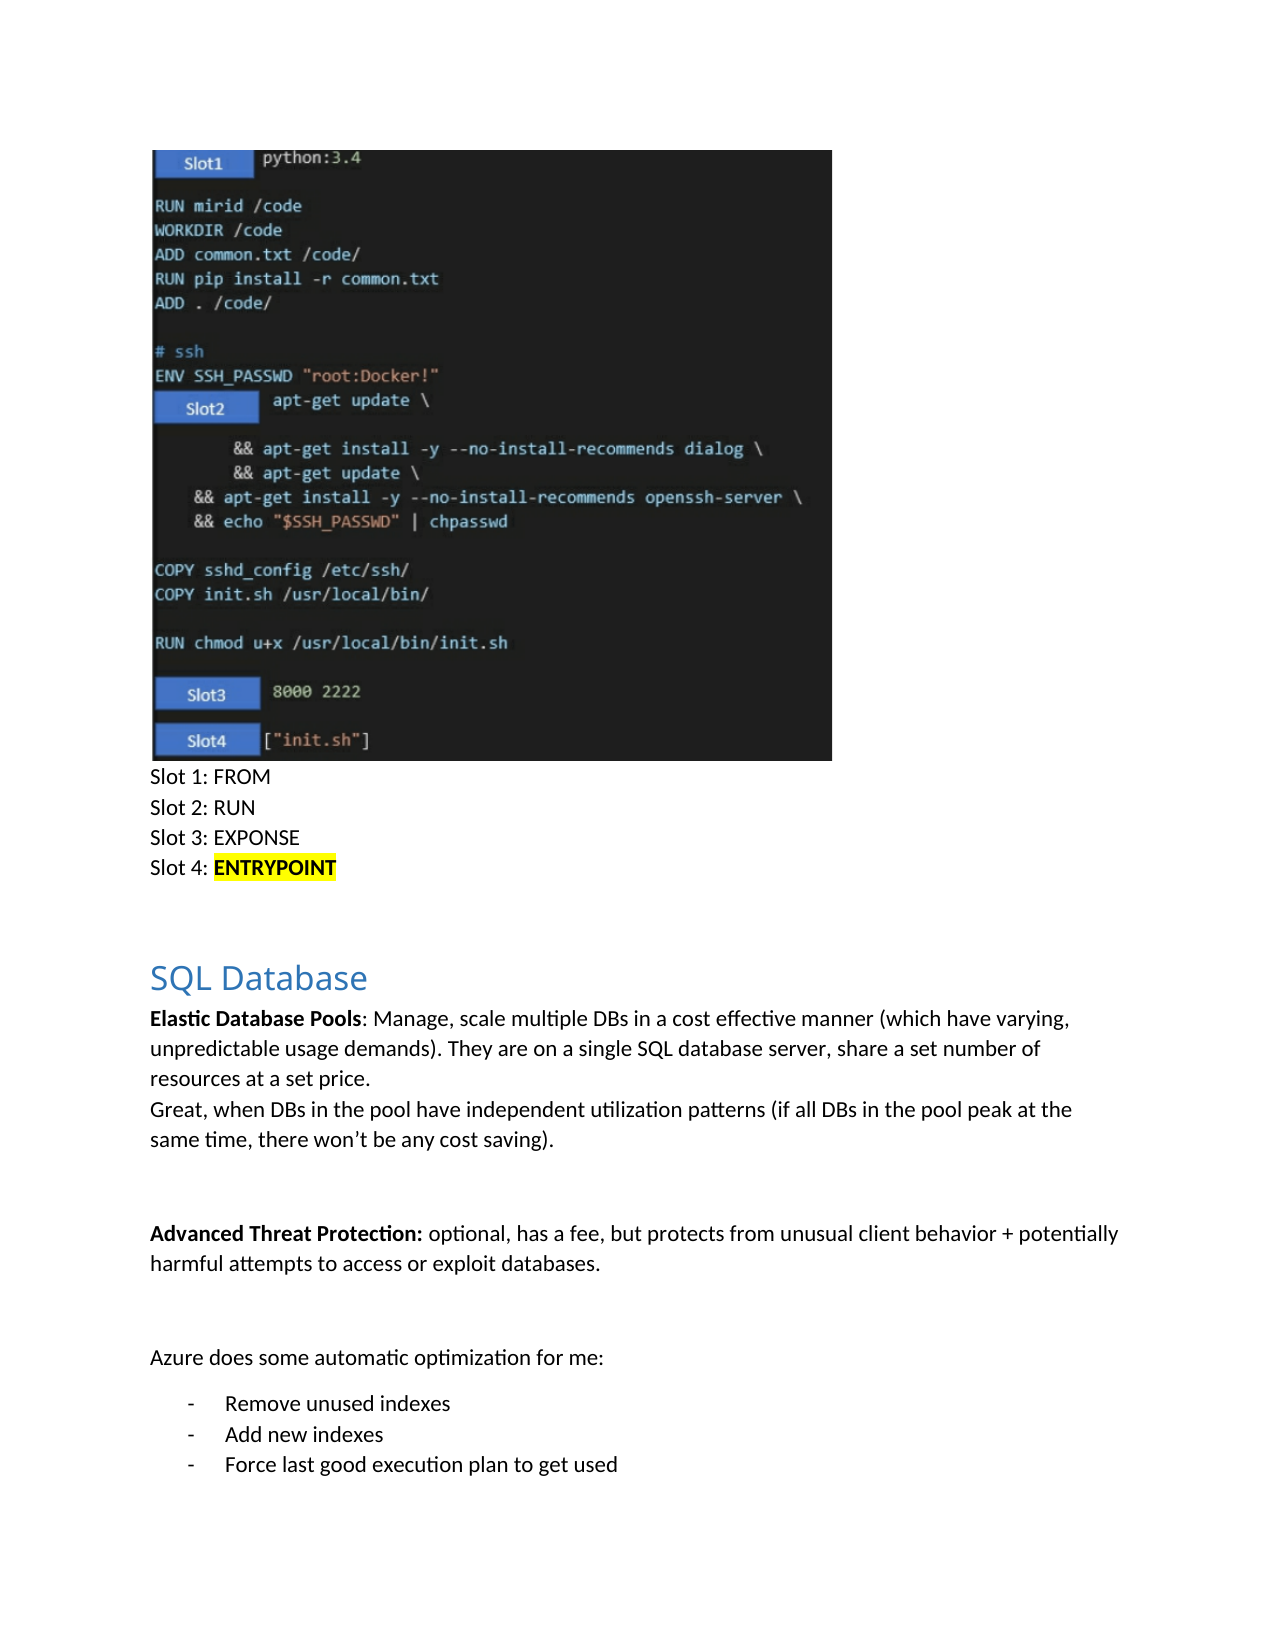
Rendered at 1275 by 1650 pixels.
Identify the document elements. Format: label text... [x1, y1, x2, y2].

text Elastic Database Pools: Manage, scale multiple DBs in a cost effective manner (which have varying, unpredictable usage demands). They are on a single SQL database server, share a set number of resources at a set price. Great, when DBs in the pool have independent utilization patterns (if all DBs in the pool peak at the same time, there won’t be any cost saving). [150, 1004, 1125, 1153]
list Add new indexes [187, 1420, 1125, 1448]
picture [150, 150, 833, 761]
text Advanced Threat Protection: optional, has a fee, but protects from unusual client behavior + potentially harmful attempts to access or exploit databases. [150, 1219, 1125, 1277]
list Remove unused indexes [187, 1389, 1125, 1417]
text Azure does some automatic optimization for me: [150, 1343, 1125, 1371]
list Force last good execution plan to get used [187, 1450, 1125, 1478]
subtitle SQL Database [150, 955, 1125, 1001]
